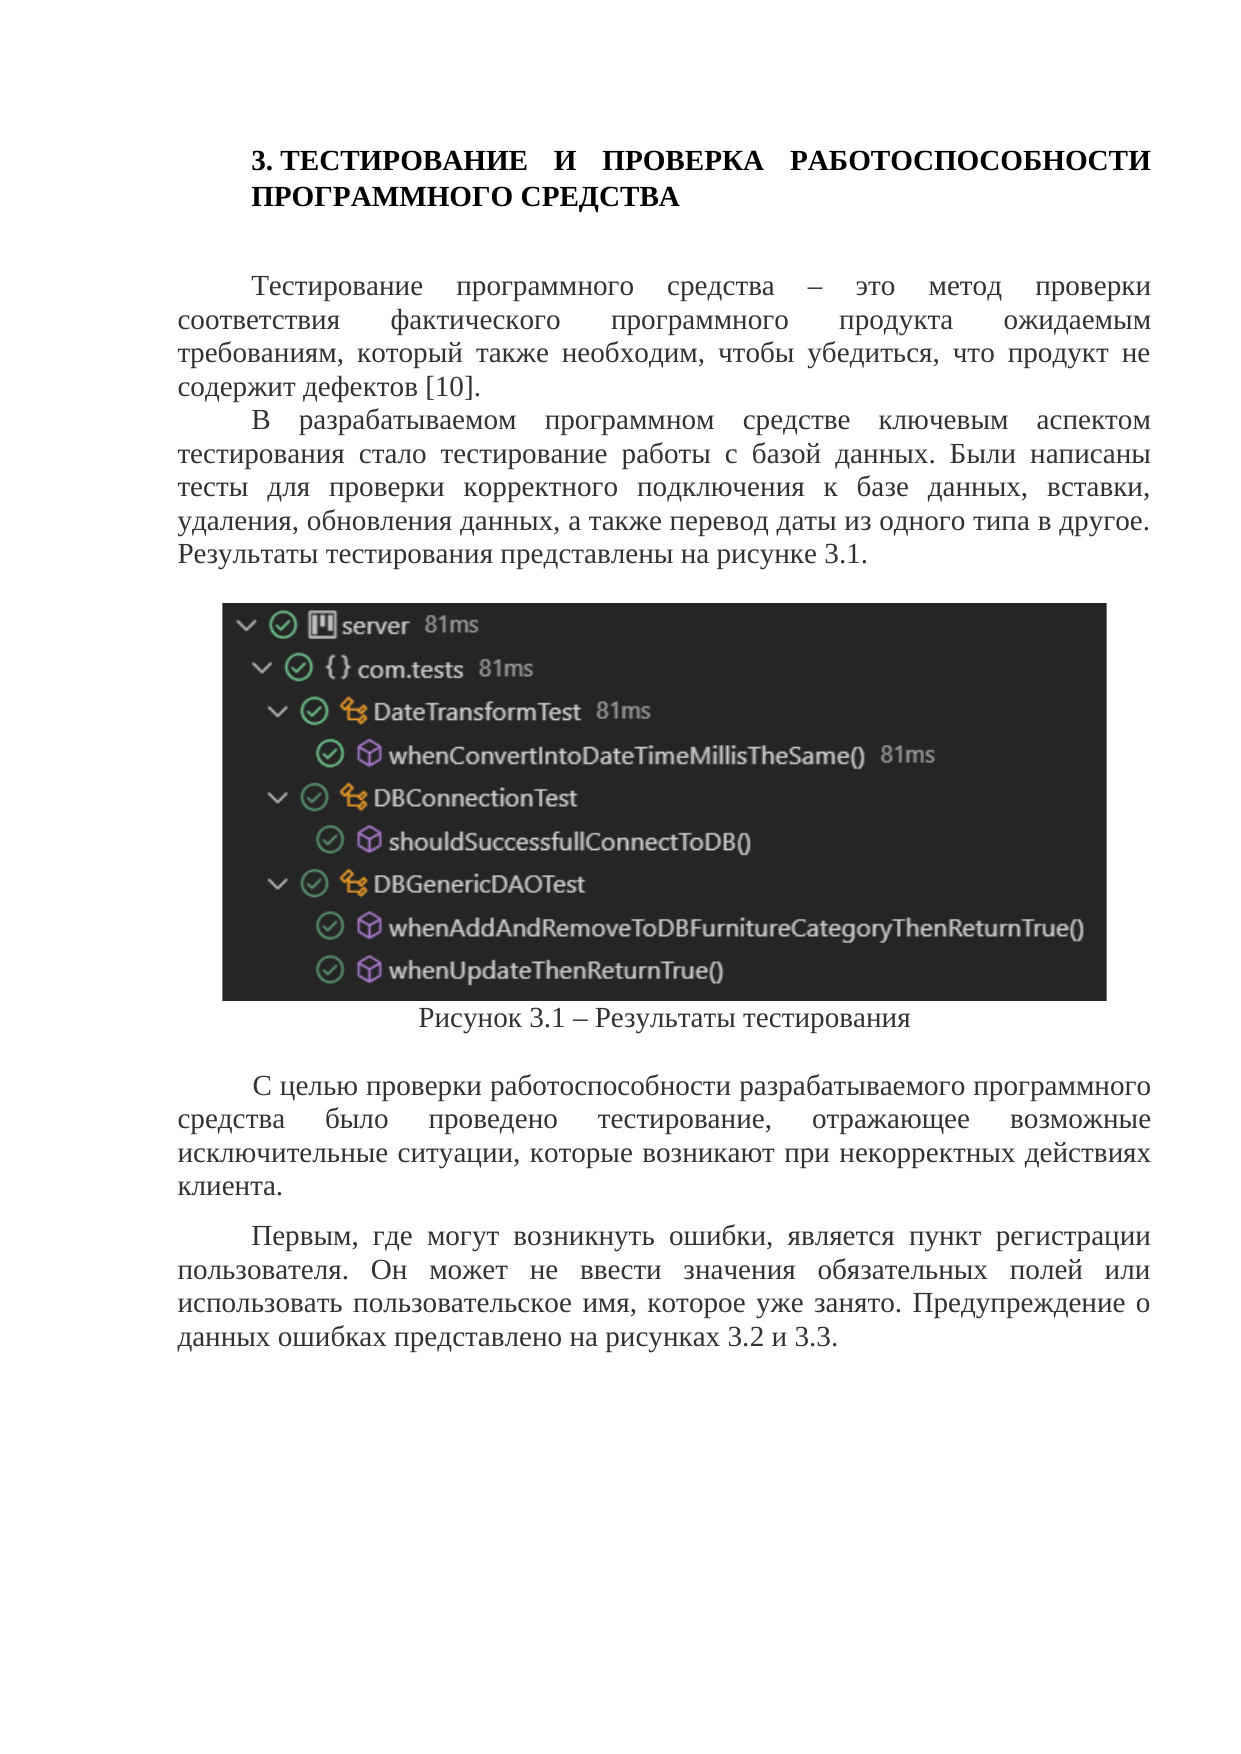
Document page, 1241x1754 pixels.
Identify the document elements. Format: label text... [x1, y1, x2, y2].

text В разрабатываемом программном средстве ключевым аспектом тестирования стало тестирование работы с базой данных. Были написаны тесты для проверки корректного подключения к базе данных, вставки, удаления, обновления данных, а также перевод даты из одного типа в другое. Результаты тестирования представлены на рисунке 3.1. [177, 402, 1152, 570]
text Тестирование программного средства – это метод проверки соответствия фактического программного продукта ожидаемым требованиям, который также необходим, чтобы убедиться, что продукт не содержит дефектов [10]. [177, 268, 1152, 402]
text С целью проверки работоспособности разрабатываемого программного средства было проведено тестирование, отражающее возможные исключительные ситуации, которые возникают при некорректных действиях клиента. [177, 1068, 1152, 1202]
text Рисунок 3.1 – Результаты тестирования [177, 1001, 1152, 1034]
text Первым, где могут возникнуть ошибки, является пункт регистрации пользователя. Он может не ввести значения обязательных полей или использовать пользовательское имя, которое уже занято. Предупреждение о данных ошибках представлено на рисунках 3.2 и 3.3. [177, 1218, 1152, 1353]
picture [222, 603, 1107, 1001]
subtitle 3. ТЕСТИРОВАНИЕ И ПРОВЕРКА РАБОТОСПОСОБНОСТИ ПРОГРАММНОГО СРЕДСТВА [251, 143, 1152, 213]
